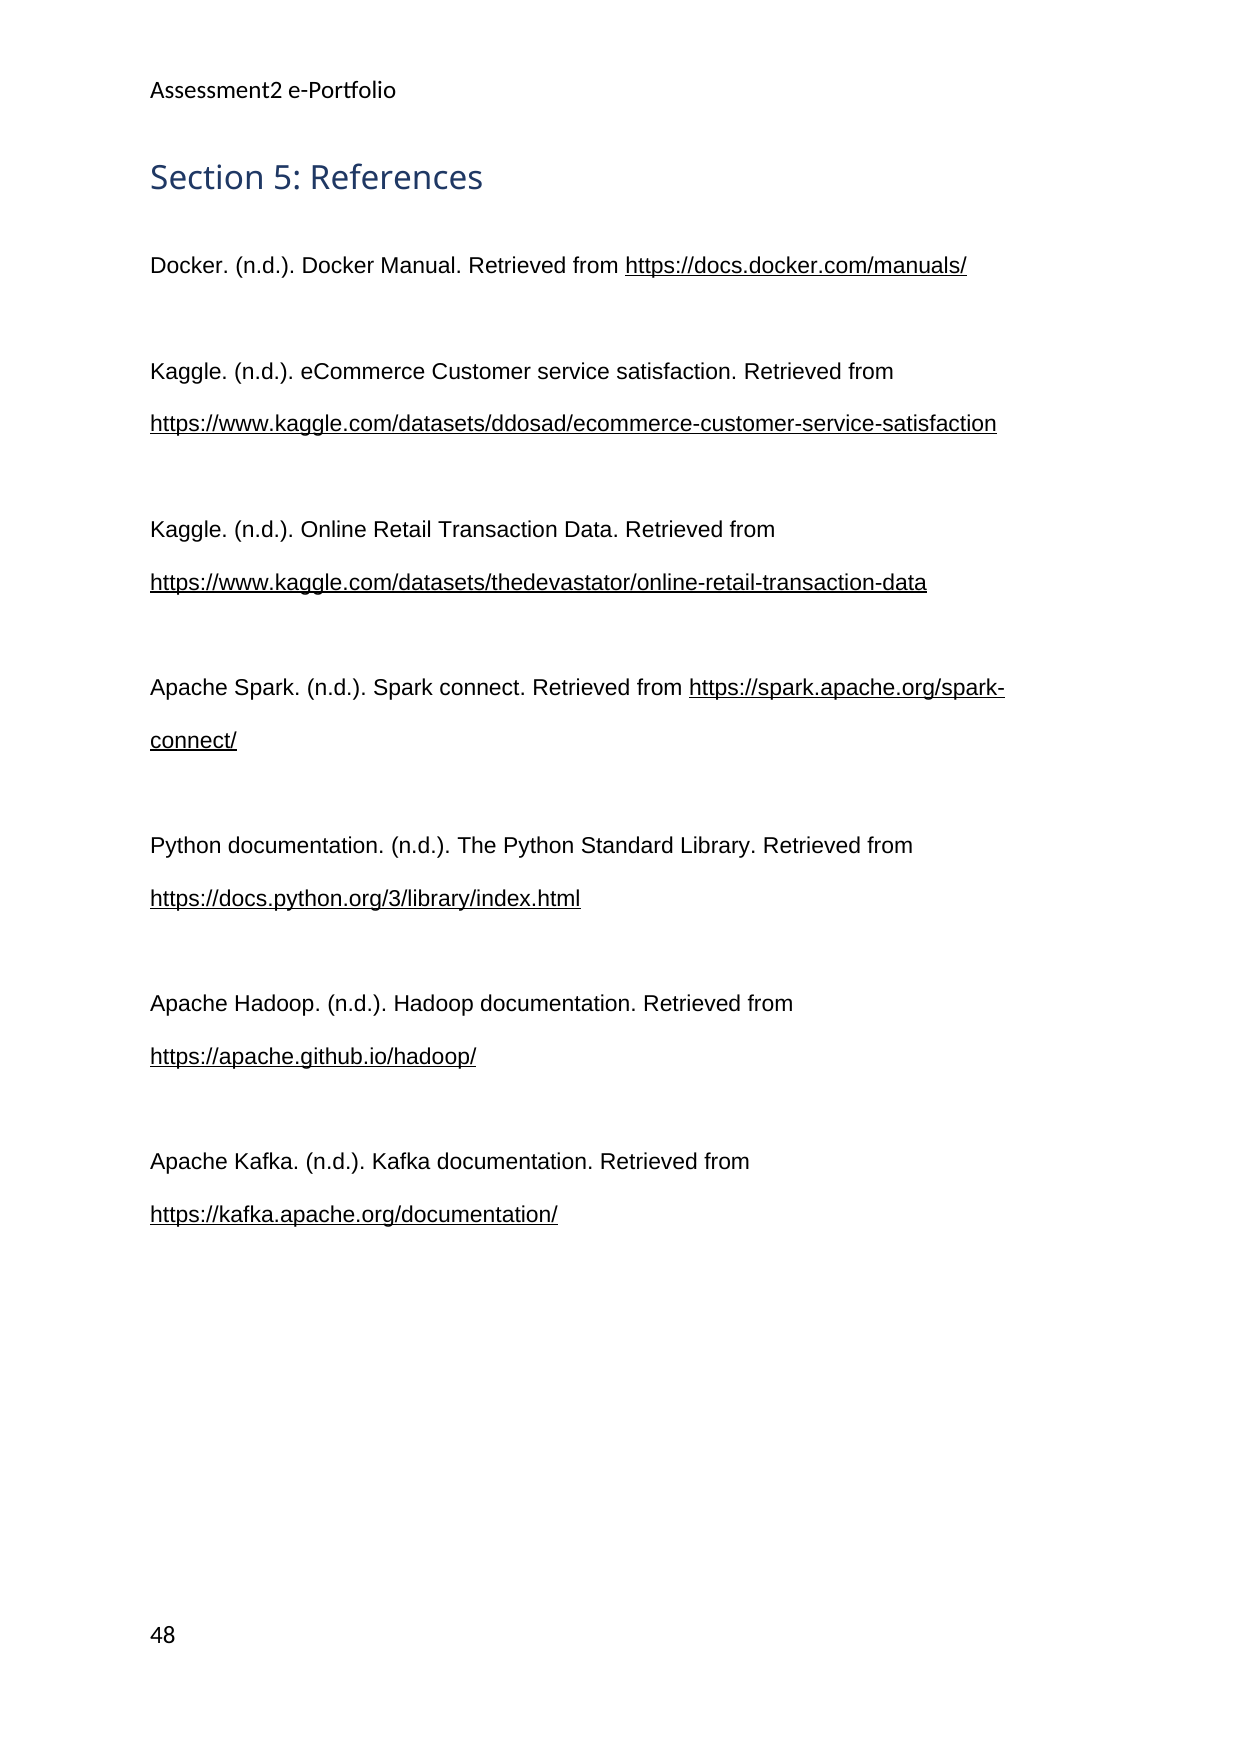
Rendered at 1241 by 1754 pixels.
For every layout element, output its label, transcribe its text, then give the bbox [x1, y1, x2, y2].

text Apache Kafka. (n.d.). Kafka documentation. Retrieved from https://kafka.apache.org/documentation/ [150, 1148, 1090, 1227]
subtitle Section 5: References [150, 154, 1090, 199]
text Apache Hadoop. (n.d.). Hadoop documentation. Retrieved from https://apache.github.io/hadoop/ [150, 990, 1090, 1069]
text Kaggle. (n.d.). Online Retail Transaction Data. Retrieved from https://www.kaggle.com/datasets/thedevastator/online-retail-transaction-data [150, 516, 1090, 595]
text Python documentation. (n.d.). The Python Standard Library. Retrieved from https://docs.python.org/3/library/index.html [150, 832, 1090, 911]
text Kaggle. (n.d.). eCommerce Customer service satisfaction. Retrieved from https://www.kaggle.com/datasets/ddosad/ecommerce-customer-service-satisfaction [150, 358, 1090, 437]
text Apache Spark. (n.d.). Spark connect. Retrieved from https://spark.apache.org/spark-connect/ [150, 674, 1090, 753]
text Docker. (n.d.). Docker Manual. Retrieved from https://docs.docker.com/manuals/ [150, 252, 1090, 279]
